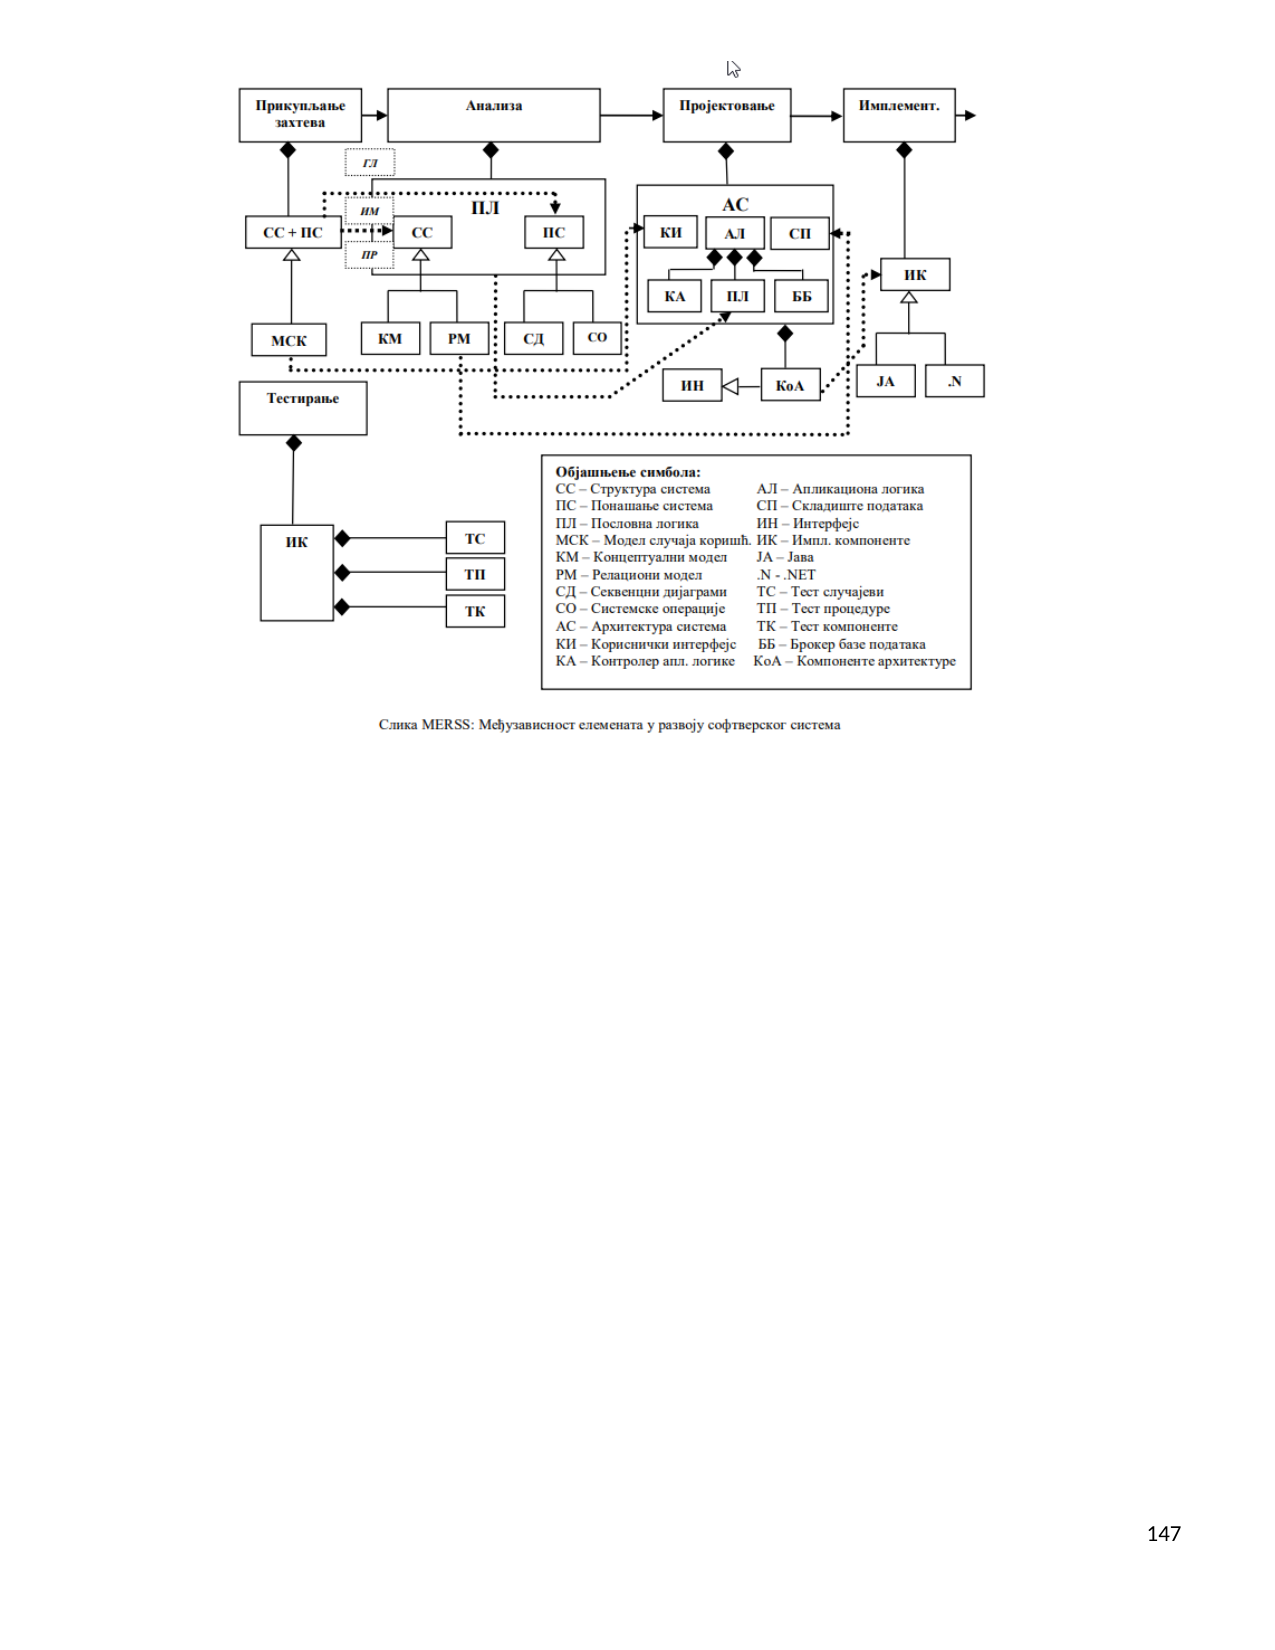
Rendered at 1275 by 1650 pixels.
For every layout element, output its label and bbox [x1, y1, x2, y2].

picture [158, 61, 1089, 745]
